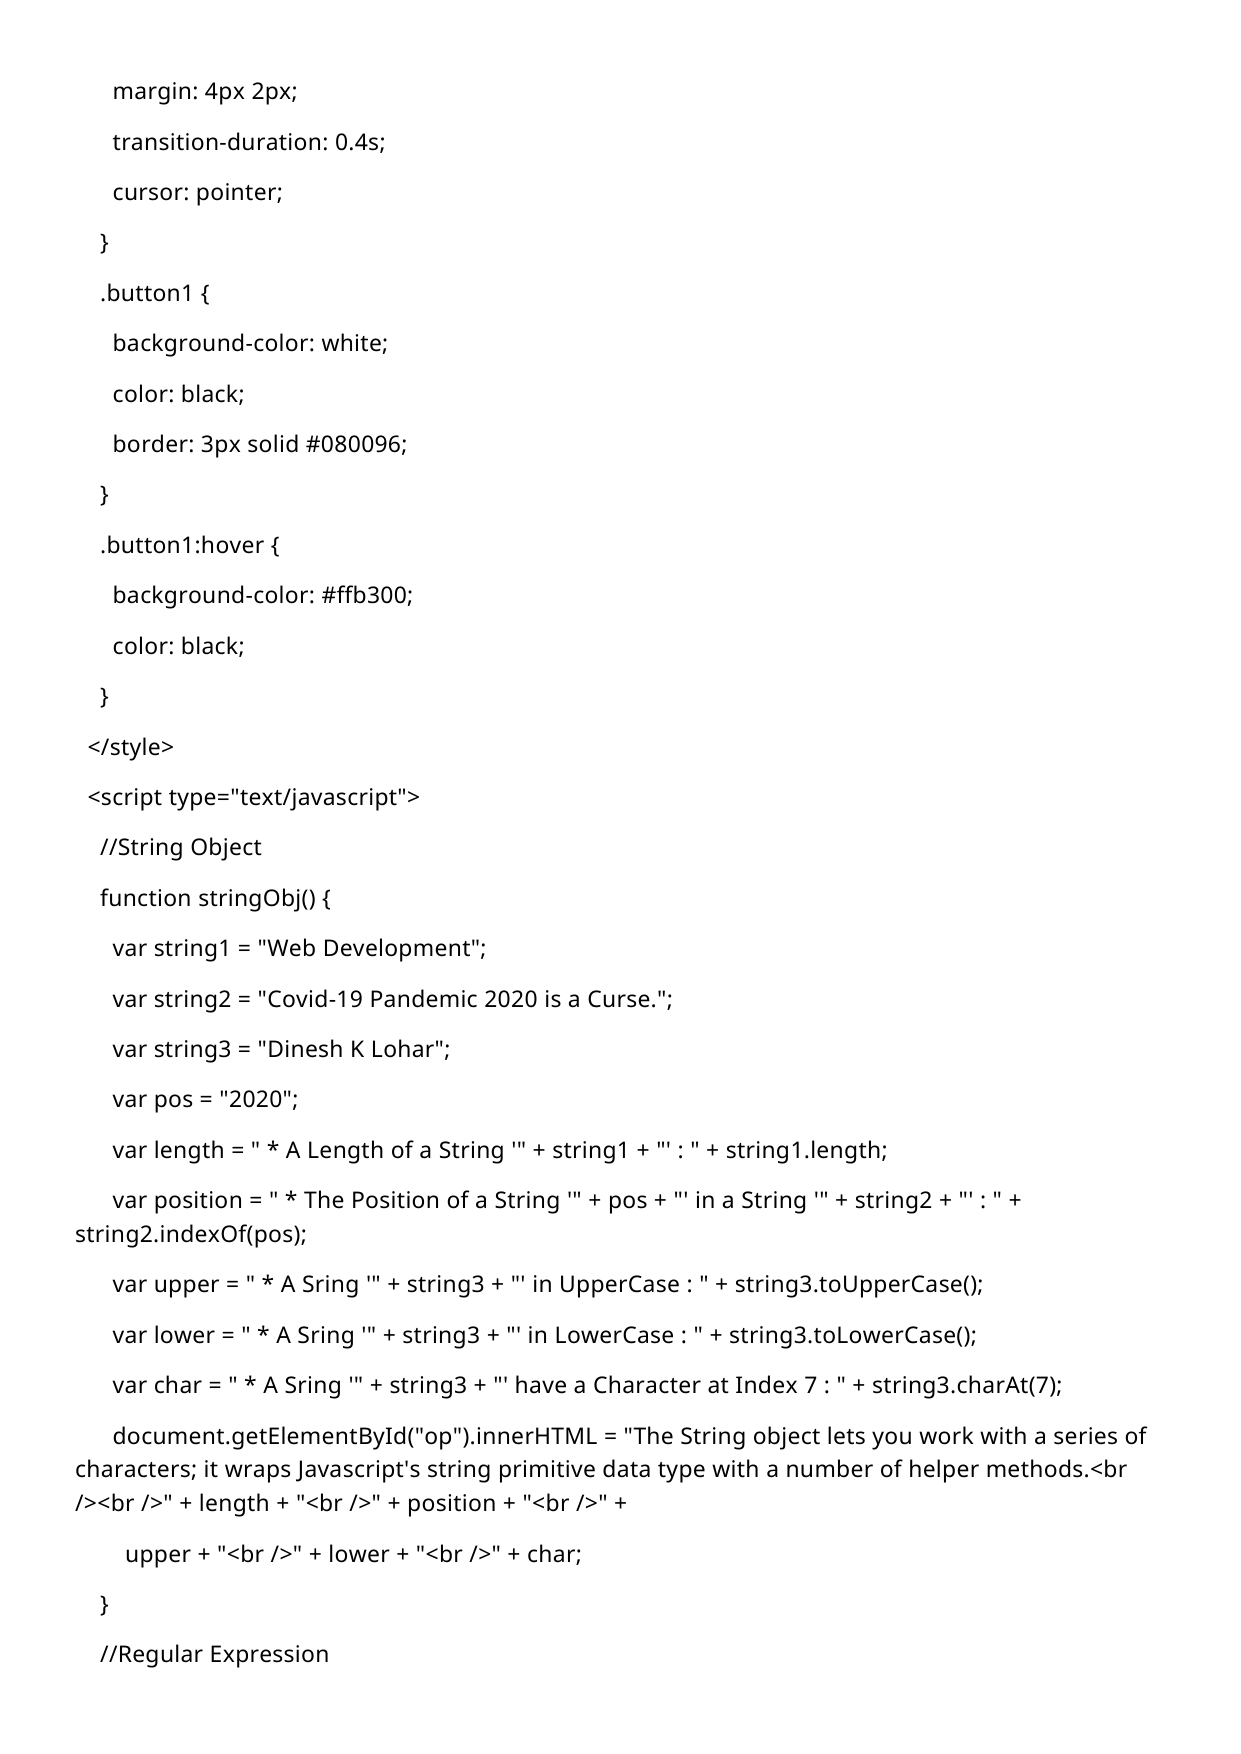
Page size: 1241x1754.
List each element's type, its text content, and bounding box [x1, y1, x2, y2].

text //String Object [75, 831, 1165, 862]
text var string2 = "Covid-19 Pandemic 2020 is a Curse."; [75, 982, 1165, 1014]
text var pos = "2020"; [75, 1083, 1165, 1114]
text } [75, 478, 1165, 509]
text document.getElementById("op").innerHTML = "The String object lets you work with a series of characters; it wraps Javascript's string primitive data type with a number of helper methods.<br /><br />" + length + "<br />" + position + "<br />" + [75, 1419, 1165, 1518]
text color: black; [75, 377, 1165, 409]
text upper + "<br />" + lower + "<br />" + char; [75, 1537, 1165, 1569]
text var length = " * A Length of a String '" + string1 + "' : " + string1.length; [75, 1134, 1165, 1165]
text var string1 = "Web Development"; [75, 932, 1165, 963]
text } [75, 680, 1165, 711]
text </style> [75, 730, 1165, 762]
text function stringObj() { [75, 882, 1165, 913]
text var position = " * The Position of a String '" + pos + "' in a String '" + string2 + "' : " + string2.indexOf(pos); [75, 1184, 1165, 1249]
text } [75, 226, 1165, 257]
text var lower = " * A Sring '" + string3 + "' in LowerCase : " + string3.toLowerCase(); [75, 1319, 1165, 1350]
text transition-duration: 0.4s; [75, 125, 1165, 157]
text //Regular Expression [75, 1638, 1165, 1669]
text .button1 { [75, 277, 1165, 308]
text } [75, 1588, 1165, 1619]
text var string3 = "Dinesh K Lohar"; [75, 1033, 1165, 1064]
text color: black; [75, 629, 1165, 661]
text margin: 4px 2px; [75, 75, 1165, 106]
text <script type="text/javascript"> [75, 781, 1165, 812]
text .button1:hover { [75, 529, 1165, 560]
text background-color: white; [75, 327, 1165, 358]
text background-color: #ffb300; [75, 579, 1165, 610]
text cursor: pointer; [75, 176, 1165, 207]
text border: 3px solid #080096; [75, 428, 1165, 459]
text var upper = " * A Sring '" + string3 + "' in UpperCase : " + string3.toUpperCase(); [75, 1268, 1165, 1299]
text var char = " * A Sring '" + string3 + "' have a Character at Index 7 : " + string3.charAt(7); [75, 1369, 1165, 1400]
